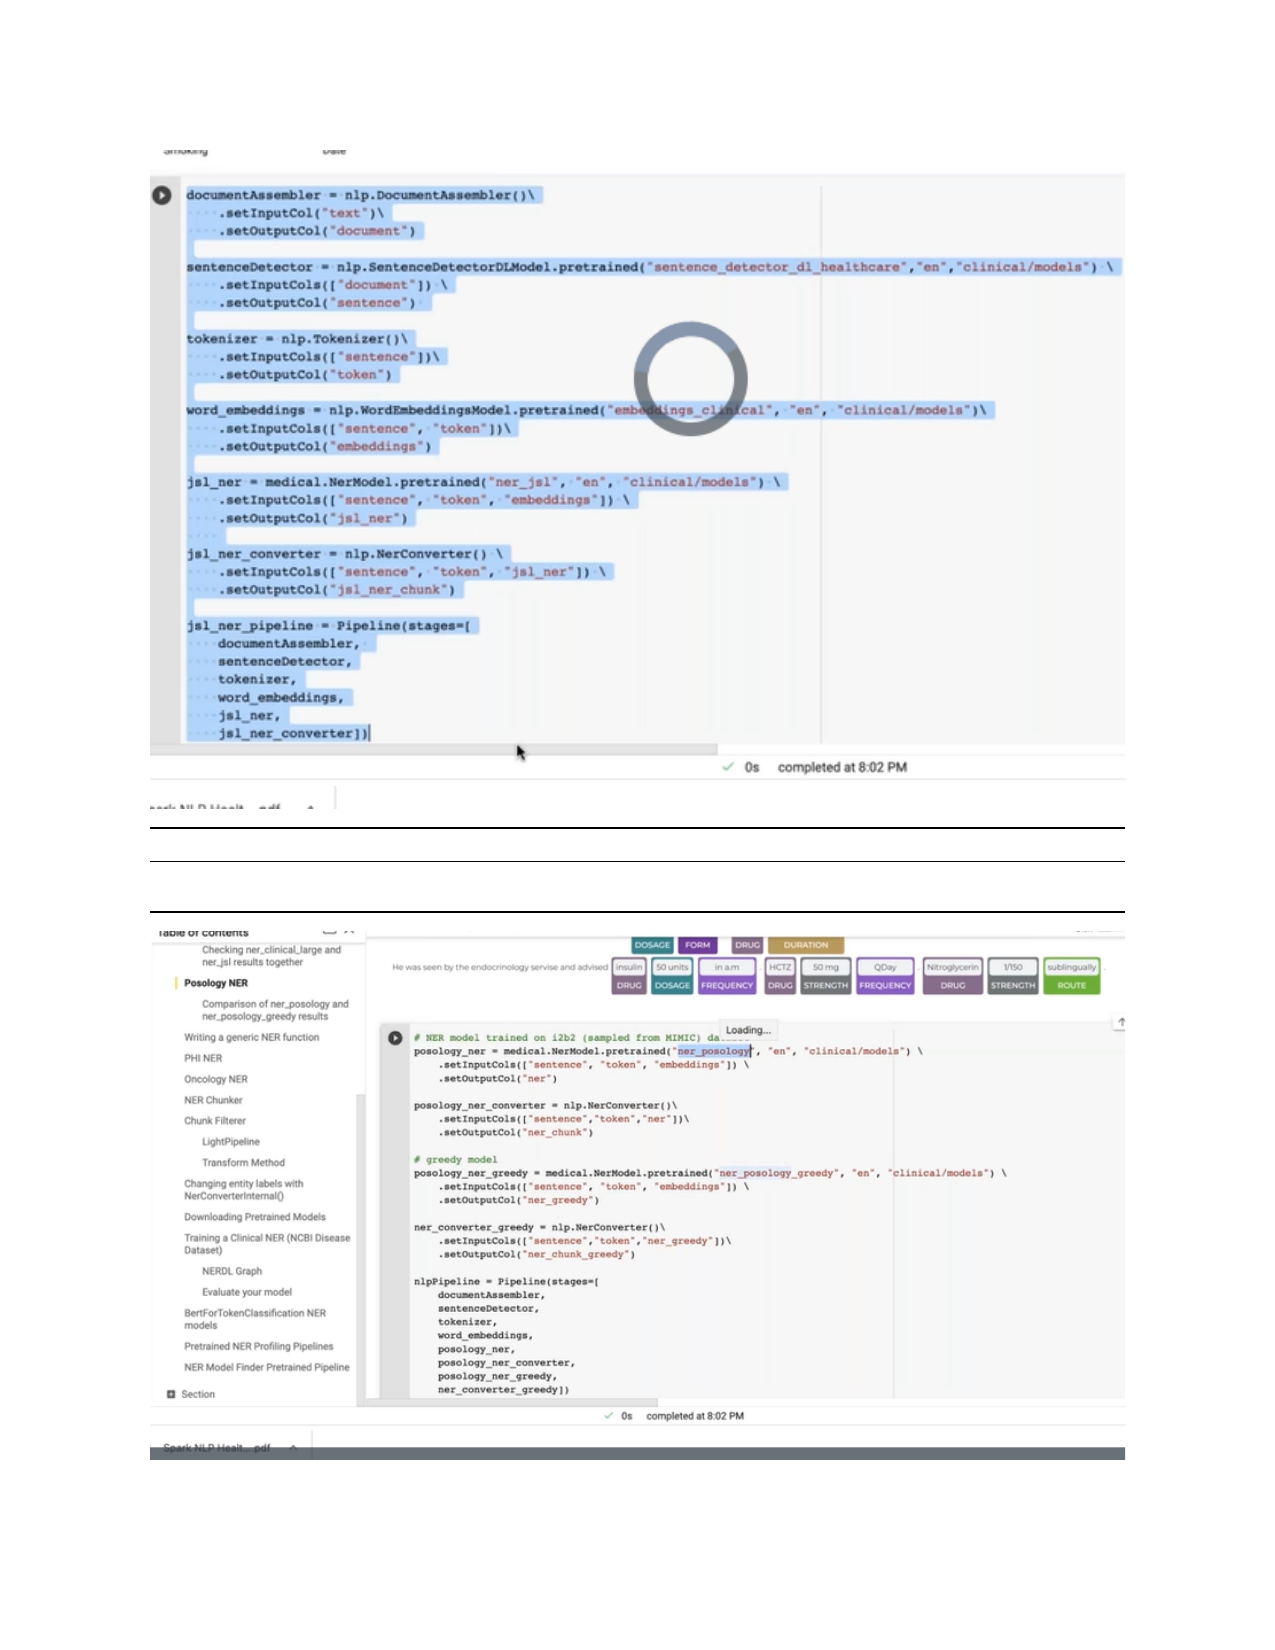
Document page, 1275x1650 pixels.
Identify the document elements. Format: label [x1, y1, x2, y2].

picture [150, 150, 1125, 809]
picture [150, 931, 1125, 1460]
